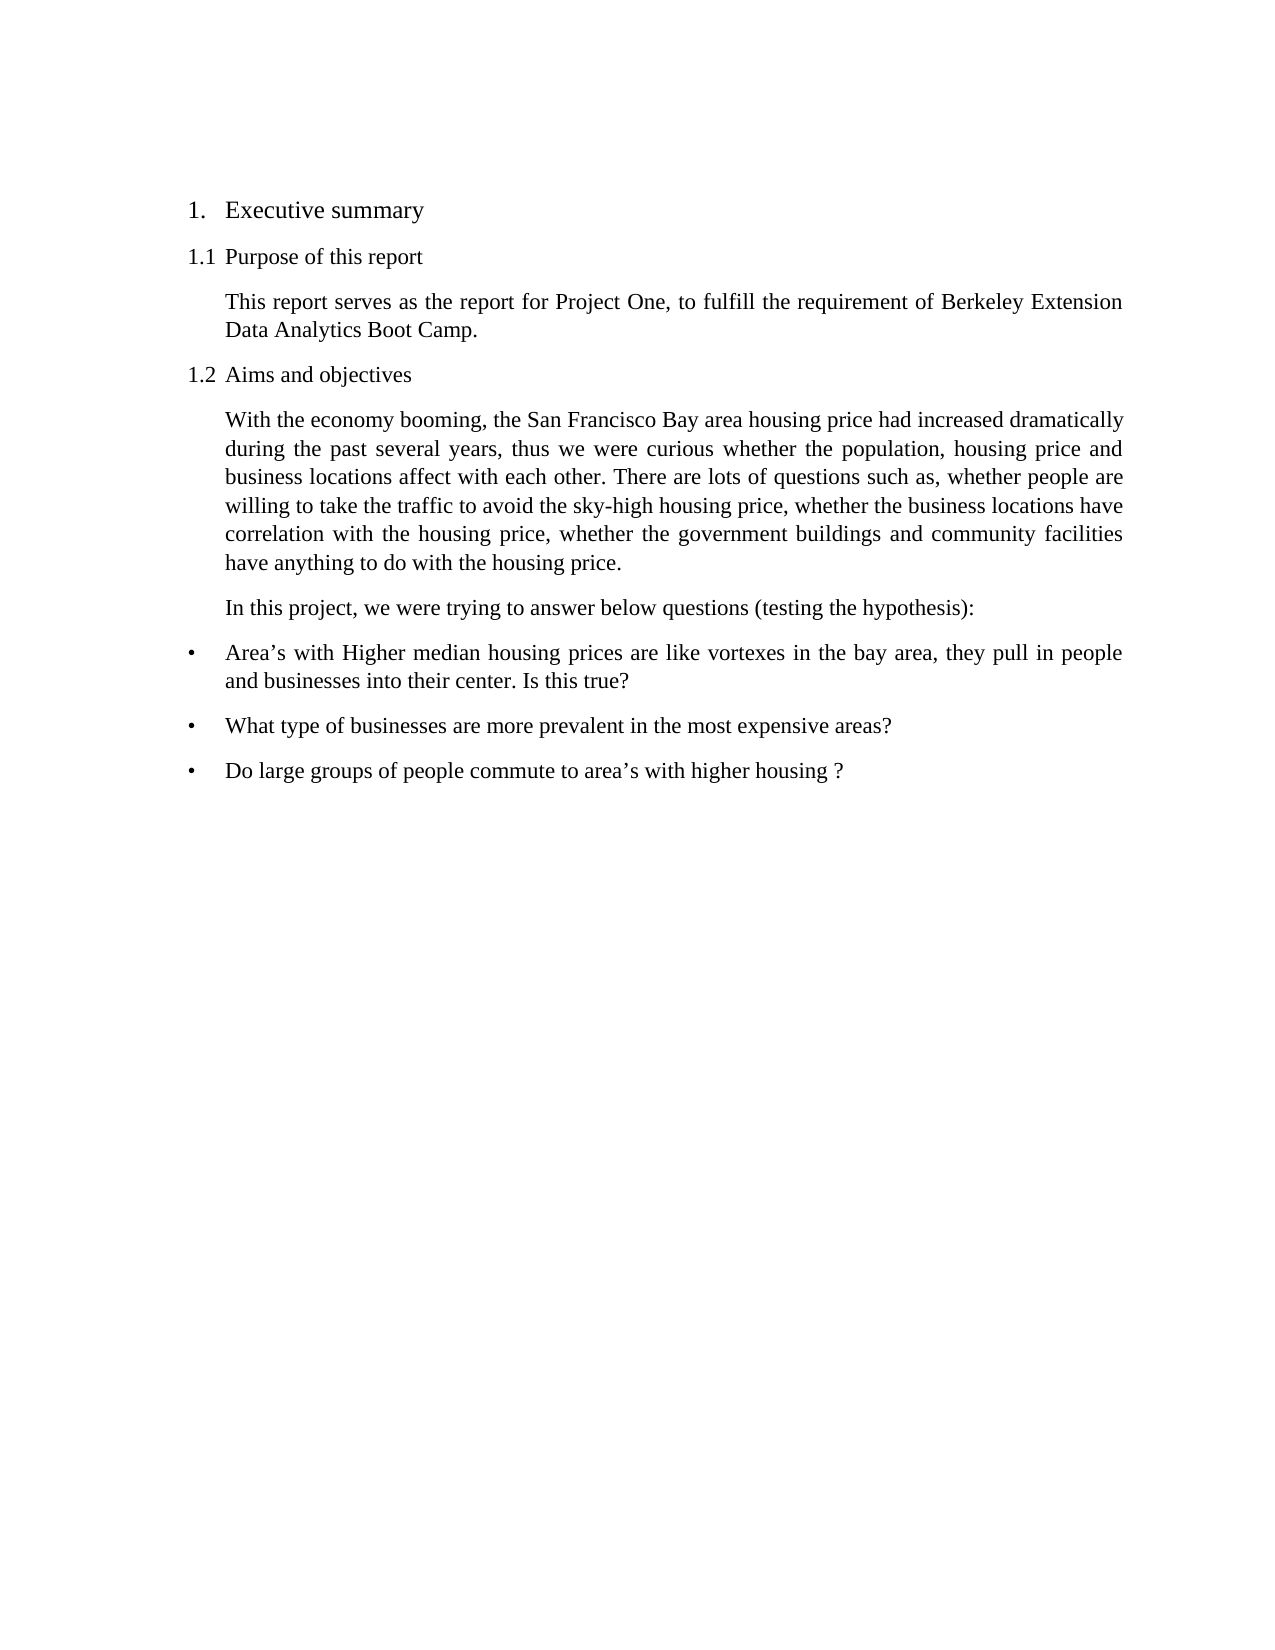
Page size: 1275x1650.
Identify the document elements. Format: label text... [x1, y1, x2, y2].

list In this project, we were trying to answer below questions (testing the hypothesis): [225, 594, 1125, 620]
list Executive summary [187, 195, 1125, 224]
list With the economy booming, the San Francisco Bay area housing price had increased dramatically during the past several years, thus we were curious whether the population, housing price and business locations affect with each other. There are lots of questions such as, whether people are willing to take the traffic to avoid the sky-high housing price, whether the business locations have correlation with the housing price, whether the government buildings and community facilities have anything to do with the housing price. [225, 407, 1125, 575]
list Do large groups of people commute to area’s with higher housing ? [187, 758, 1125, 784]
list Area’s with Higher median housing prices are like vortexes in the bay area, they pull in people and businesses into their center. Is this true? [187, 639, 1125, 694]
list This report serves as the report for Project One, to fulfill the requirement of Berkeley Extension Data Analytics Boot Camp. [225, 288, 1125, 343]
list What type of businesses are more prevalent in the most expensive areas? [187, 712, 1125, 739]
list Aims and objectives [187, 361, 1125, 388]
list Purpose of this report [187, 243, 1125, 269]
